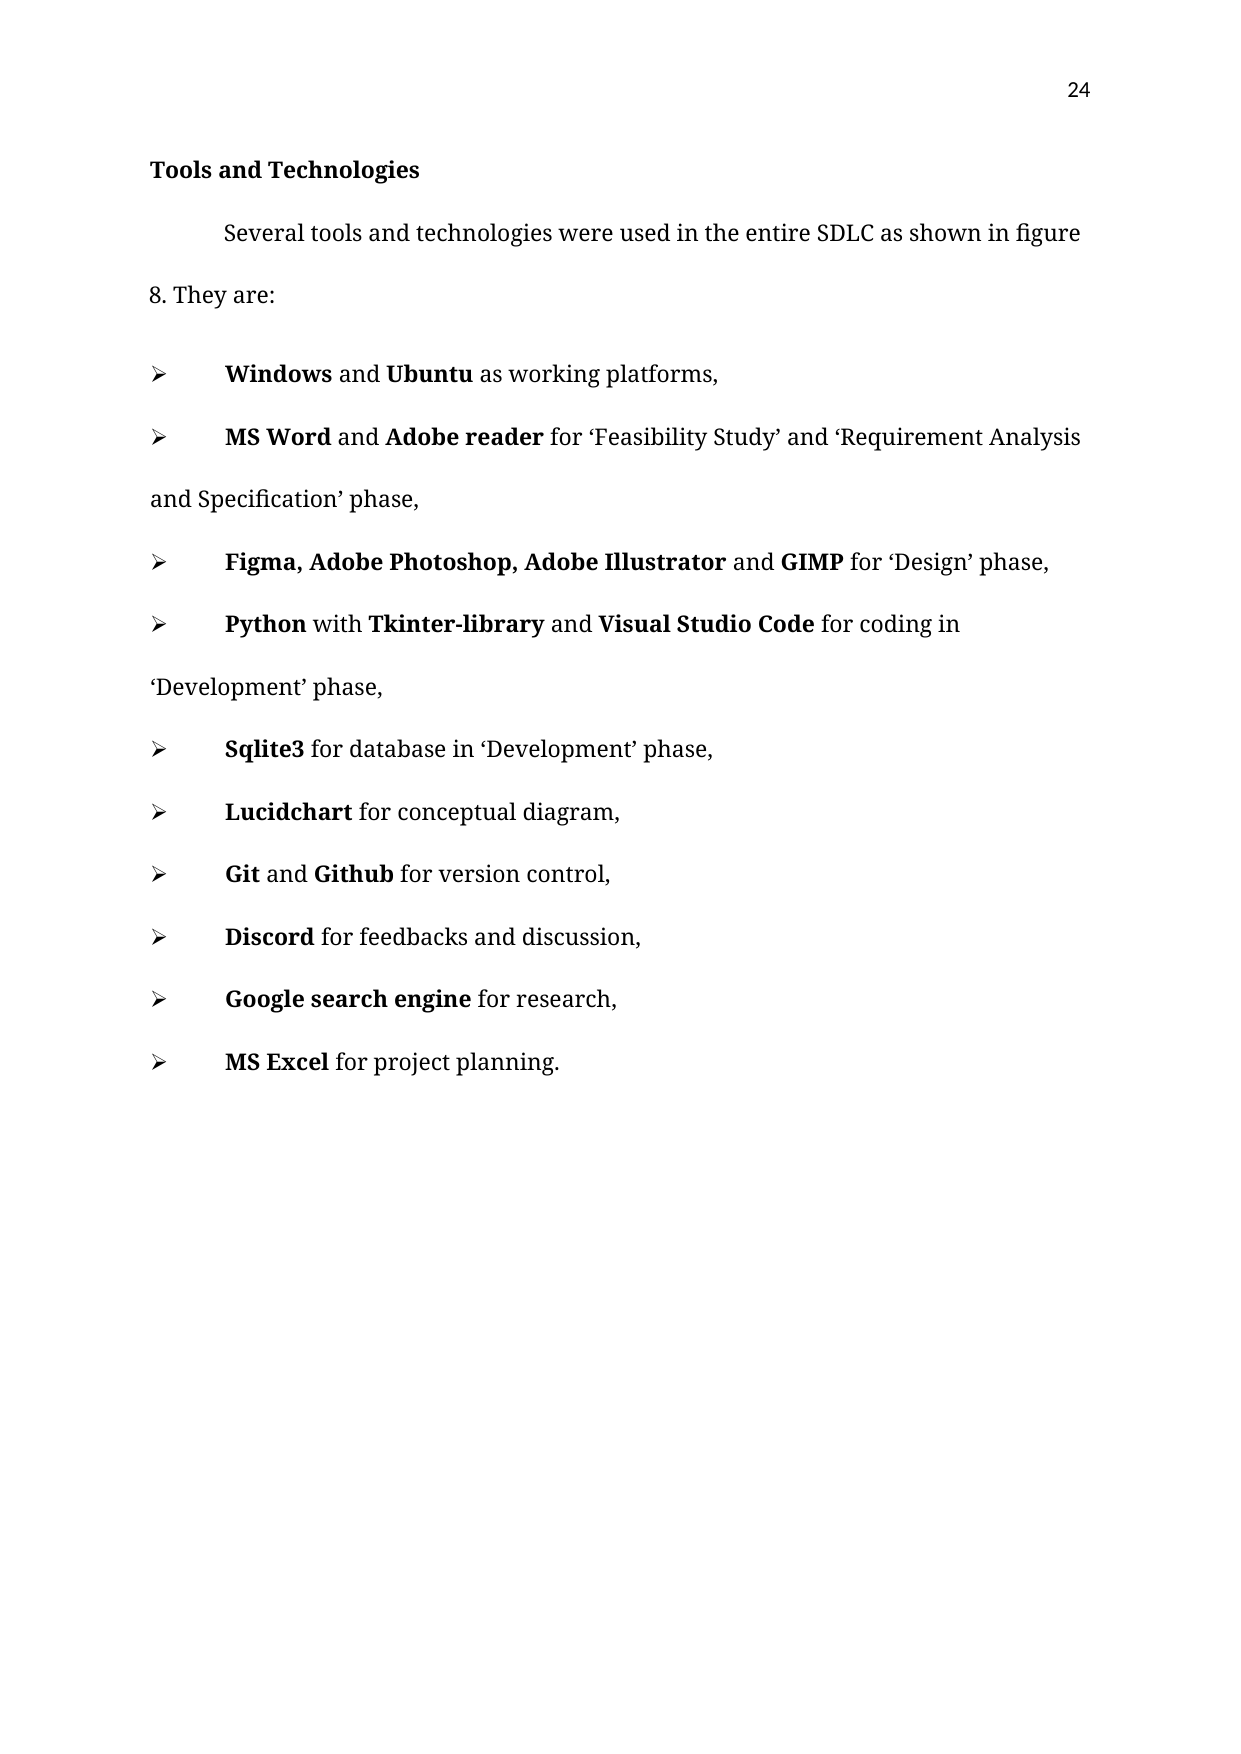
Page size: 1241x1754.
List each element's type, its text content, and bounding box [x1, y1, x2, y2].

subtitle Tools and Technologies [150, 154, 1090, 185]
list Lucidchart for conceptual diagram, [150, 796, 1090, 827]
list Python with Tkinter-library and Visual Studio Code for coding in ‘Development’ phase, [150, 608, 1090, 702]
list Windows and Ubuntu as working platforms, [150, 358, 1090, 389]
list MS Excel for project planning. [150, 1046, 1090, 1077]
text Several tools and technologies were used in the entire SDLC as shown in figure 8. They are: [148, 217, 1090, 310]
list Sqlite3 for database in ‘Development’ phase, [150, 733, 1090, 764]
list Figma, Adobe Photoshop, Adobe Illustrator and GIMP for ‘Design’ phase, [150, 546, 1090, 577]
list Google search engine for research, [150, 983, 1090, 1014]
list MS Word and Adobe reader for ‘Feasibility Study’ and ‘Requirement Analysis and Specification’ phase, [150, 421, 1090, 514]
list Discord for feedbacks and discussion, [150, 921, 1090, 952]
list Git and Github for version control, [150, 858, 1090, 889]
